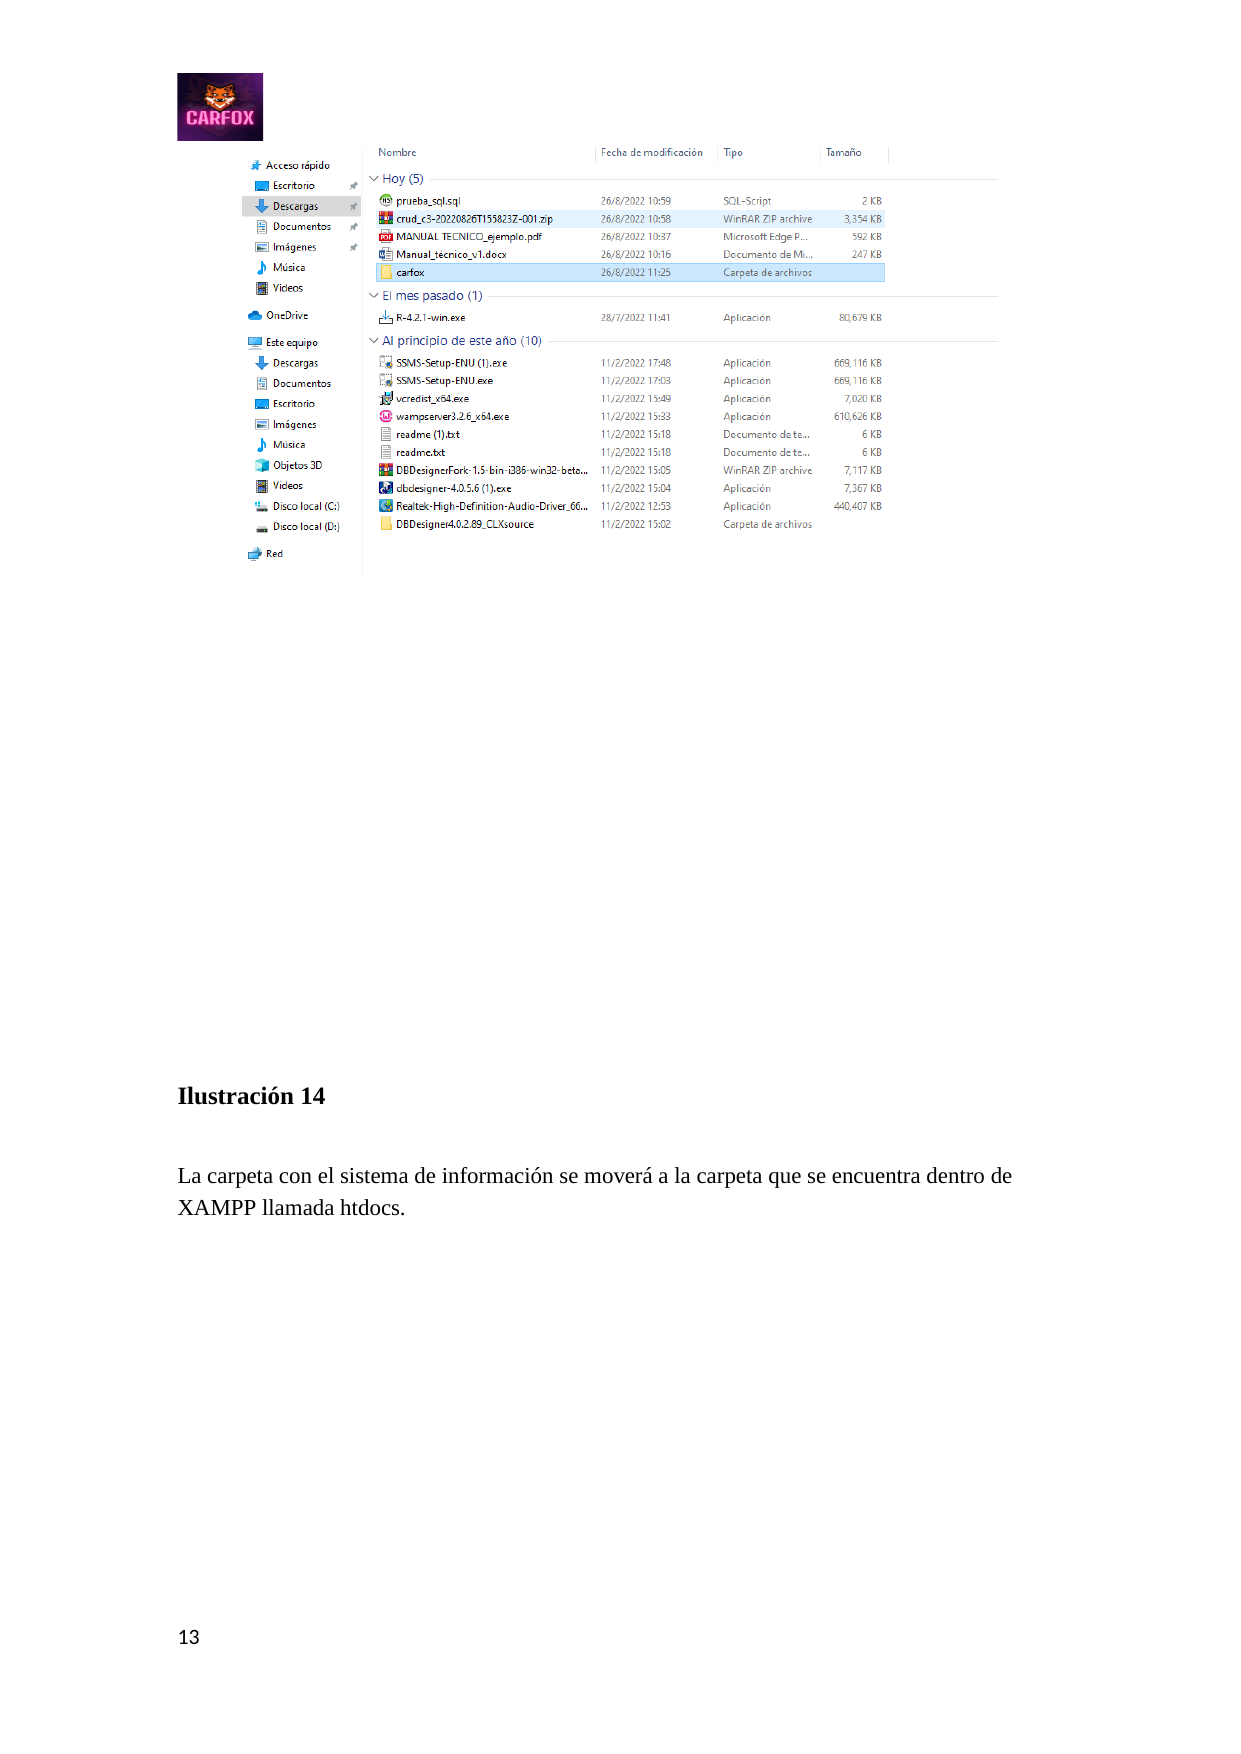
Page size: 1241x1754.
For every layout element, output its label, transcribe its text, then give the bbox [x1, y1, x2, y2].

picture [177, 73, 264, 141]
text La carpeta con el sistema de información se moverá a la carpeta que se encuentra dentro de XAMPP llamada htdocs. [177, 1162, 1063, 1220]
picture [242, 147, 999, 580]
subtitle Ilustración 14 [177, 1081, 1063, 1109]
